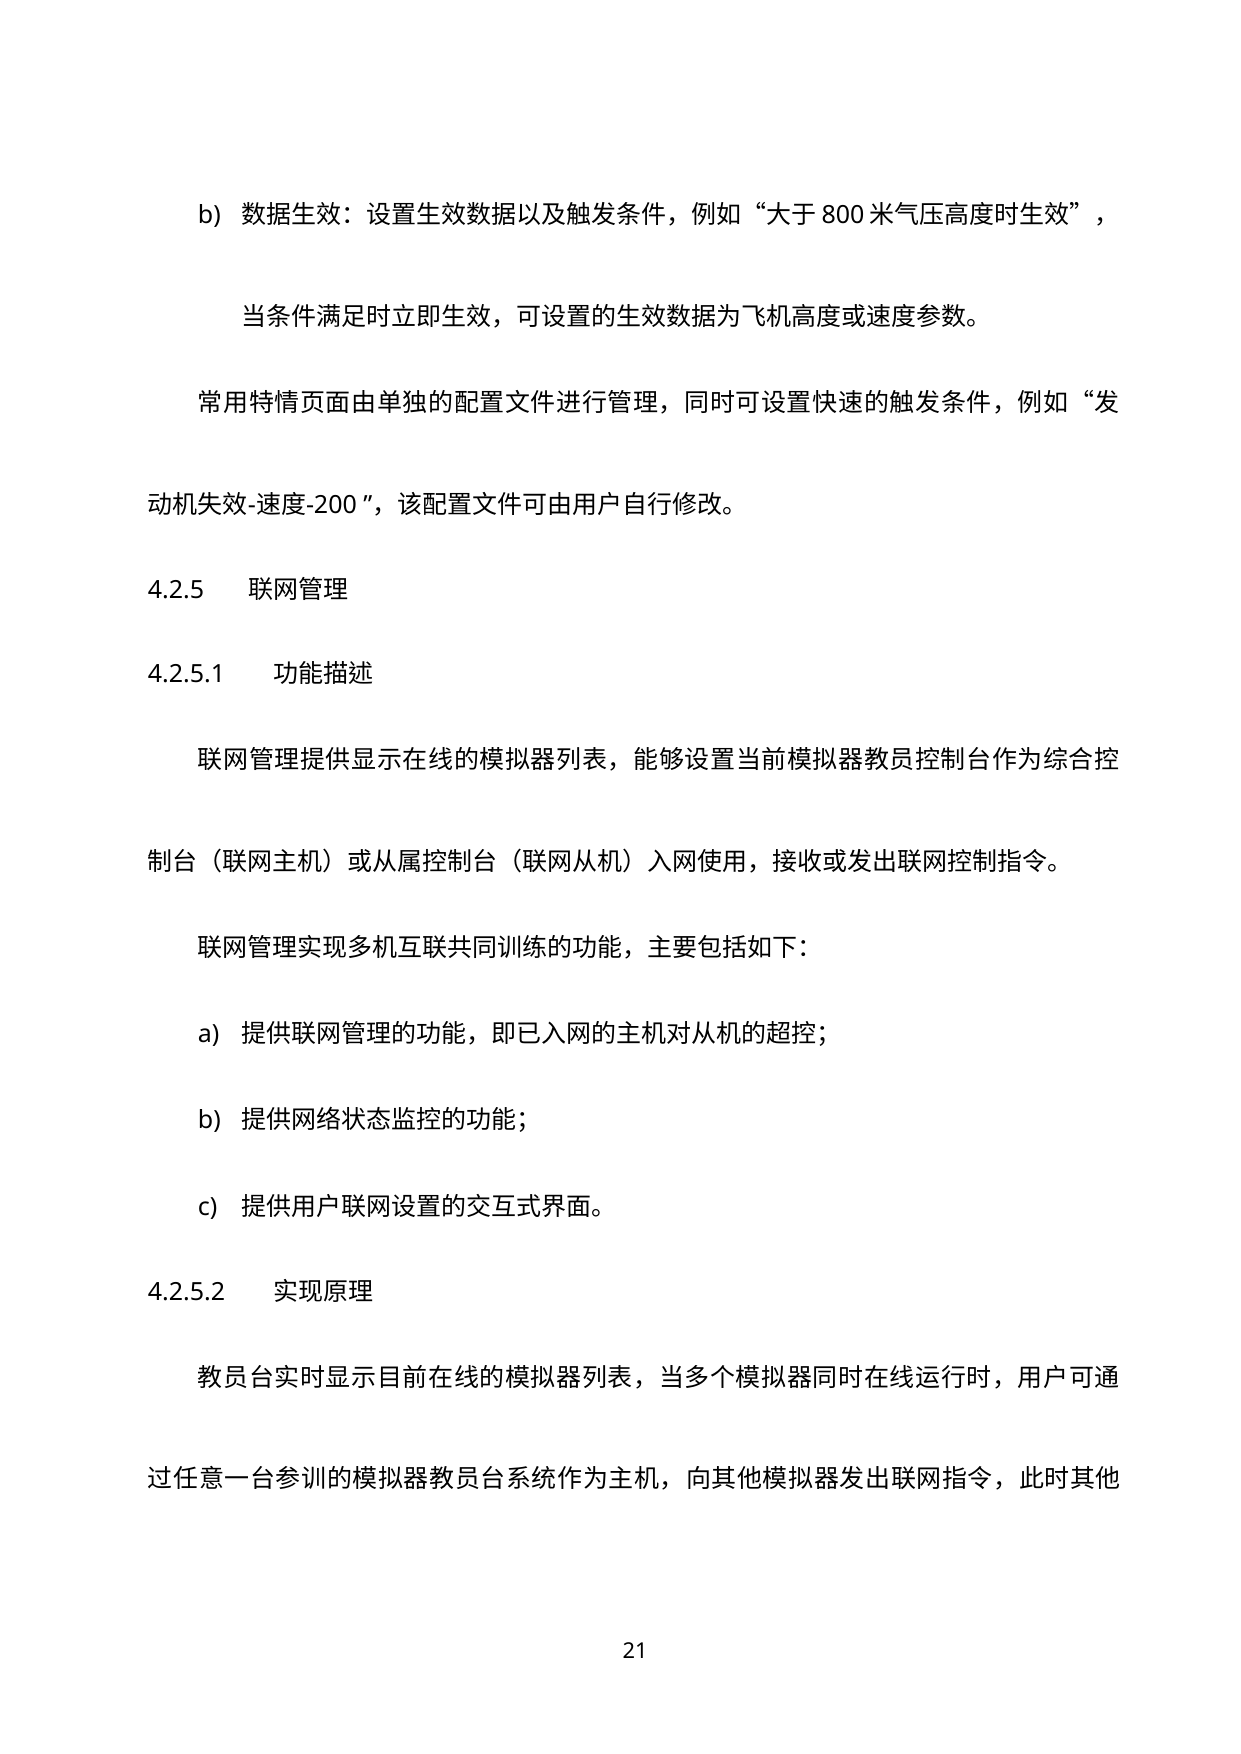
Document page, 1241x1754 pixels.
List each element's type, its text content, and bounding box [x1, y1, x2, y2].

text 数据生效：设置生效数据以及触发条件，例如“大于800米气压高度时生效”，当条件满足时立即生效，可设置的生效数据为飞机高度或速度参数。 [198, 178, 1122, 348]
list 提供联网管理的功能，即已入网的主机对从机的超控； [198, 998, 1122, 1066]
subtitle 联网管理 [148, 554, 1122, 622]
text 提供用户联网设置的交互式界面。 [198, 1170, 1122, 1238]
text 联网管理实现多机互联共同训练的功能，主要包括如下： [148, 912, 1122, 980]
subtitle 功能描述 [148, 639, 1122, 707]
text 常用特情页面由单独的配置文件进行管理，同时可设置快速的触发条件，例如“发动机失效-速度-200 ”，该配置文件可由用户自行修改。 [148, 366, 1122, 536]
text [148, 1341, 1122, 1511]
subtitle 实现原理 [148, 1256, 1122, 1324]
text 联网管理提供显示在线的模拟器列表，能够设置当前模拟器教员控制台作为综合控制台（联网主机）或从属控制台（联网从机）入网使用，接收或发出联网控制指令。 [148, 724, 1122, 894]
text 提供网络状态监控的功能； [198, 1084, 1122, 1152]
